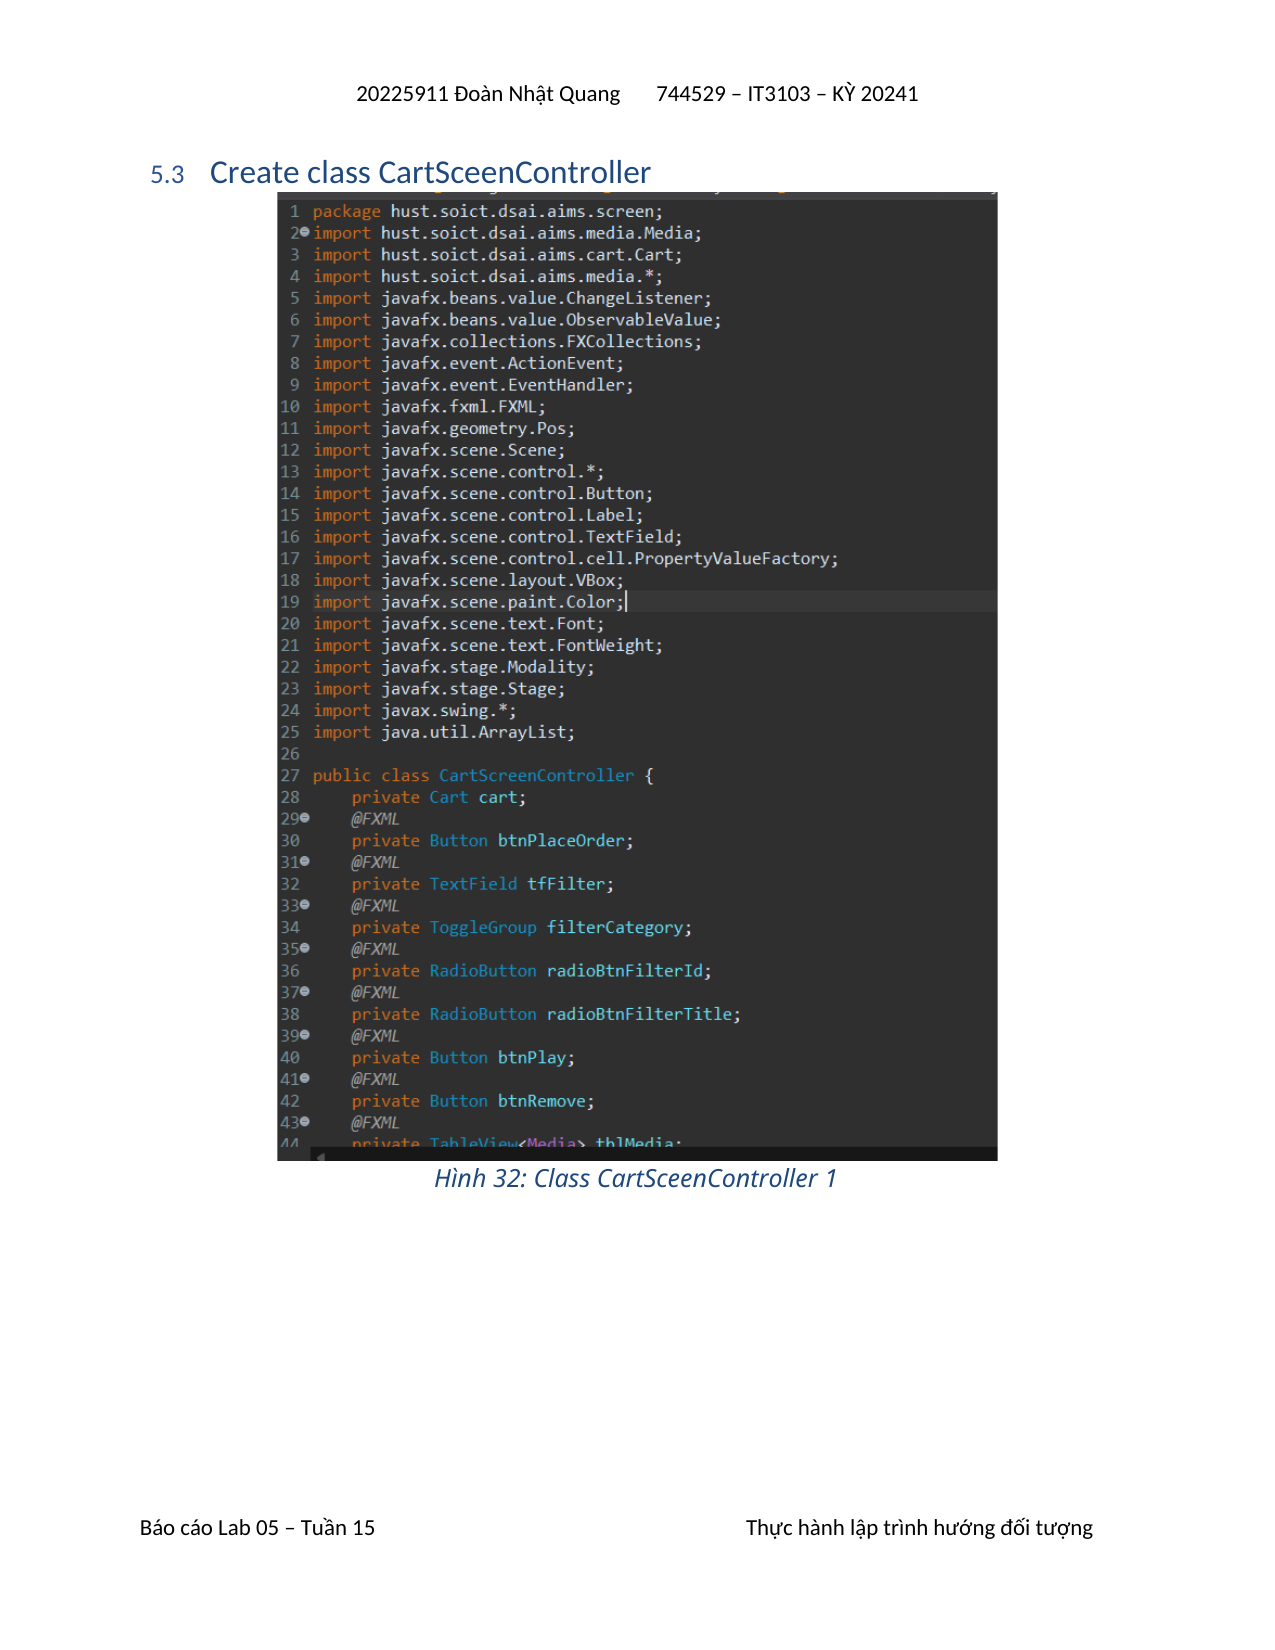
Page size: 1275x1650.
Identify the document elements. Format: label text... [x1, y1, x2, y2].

picture [277, 192, 998, 1161]
subtitle Create class CartSceenController [150, 151, 1135, 192]
text Hình 32: Class CartSceenController 1 [139, 1161, 1135, 1194]
